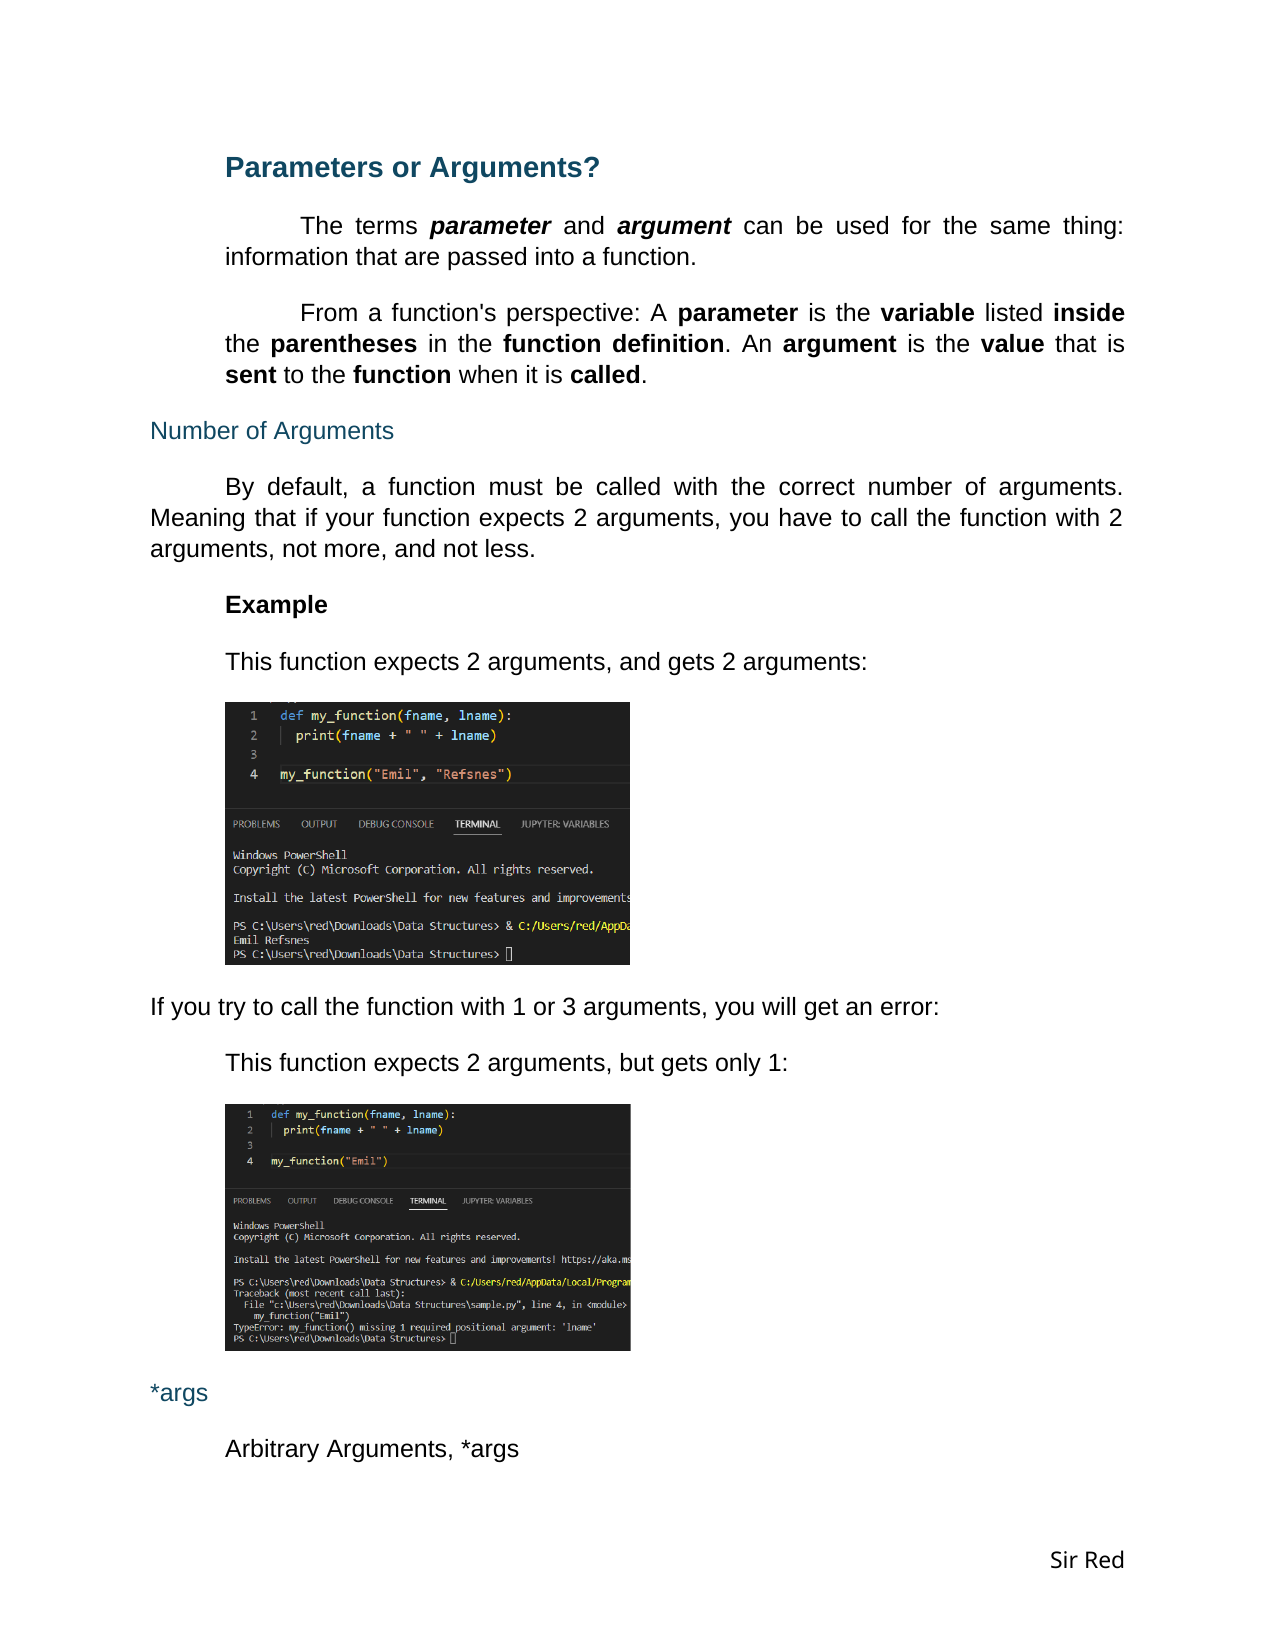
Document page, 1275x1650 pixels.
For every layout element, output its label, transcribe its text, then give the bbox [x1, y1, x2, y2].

subtitle *args [150, 1378, 1125, 1407]
text If you try to call the function with 1 or 3 arguments, you will get an error: [150, 992, 1125, 1021]
text This function expects 2 arguments, but gets only 1: [150, 1048, 1125, 1077]
text By default, a function must be called with the correct number of arguments. Meaning that if your function expects 2 arguments, you have to call the function with 2 arguments, not more, and not less. [150, 472, 1125, 563]
text From a function's perspective: A parameter is the variable listed inside the parentheses in the function definition. An argument is the value that is sent to the function when it is called. [225, 298, 1125, 389]
text The terms parameter and argument can be used for the same thing: information that are passed into a function. [225, 211, 1125, 271]
text This function expects 2 arguments, and gets 2 arguments: [150, 647, 1125, 675]
picture [225, 1104, 631, 1351]
text Arbitrary Arguments, *args [150, 1434, 1125, 1463]
subtitle Number of Arguments [150, 416, 1125, 445]
subtitle Parameters or Arguments? [225, 150, 1125, 183]
text Example [150, 591, 1125, 619]
picture [225, 702, 630, 965]
